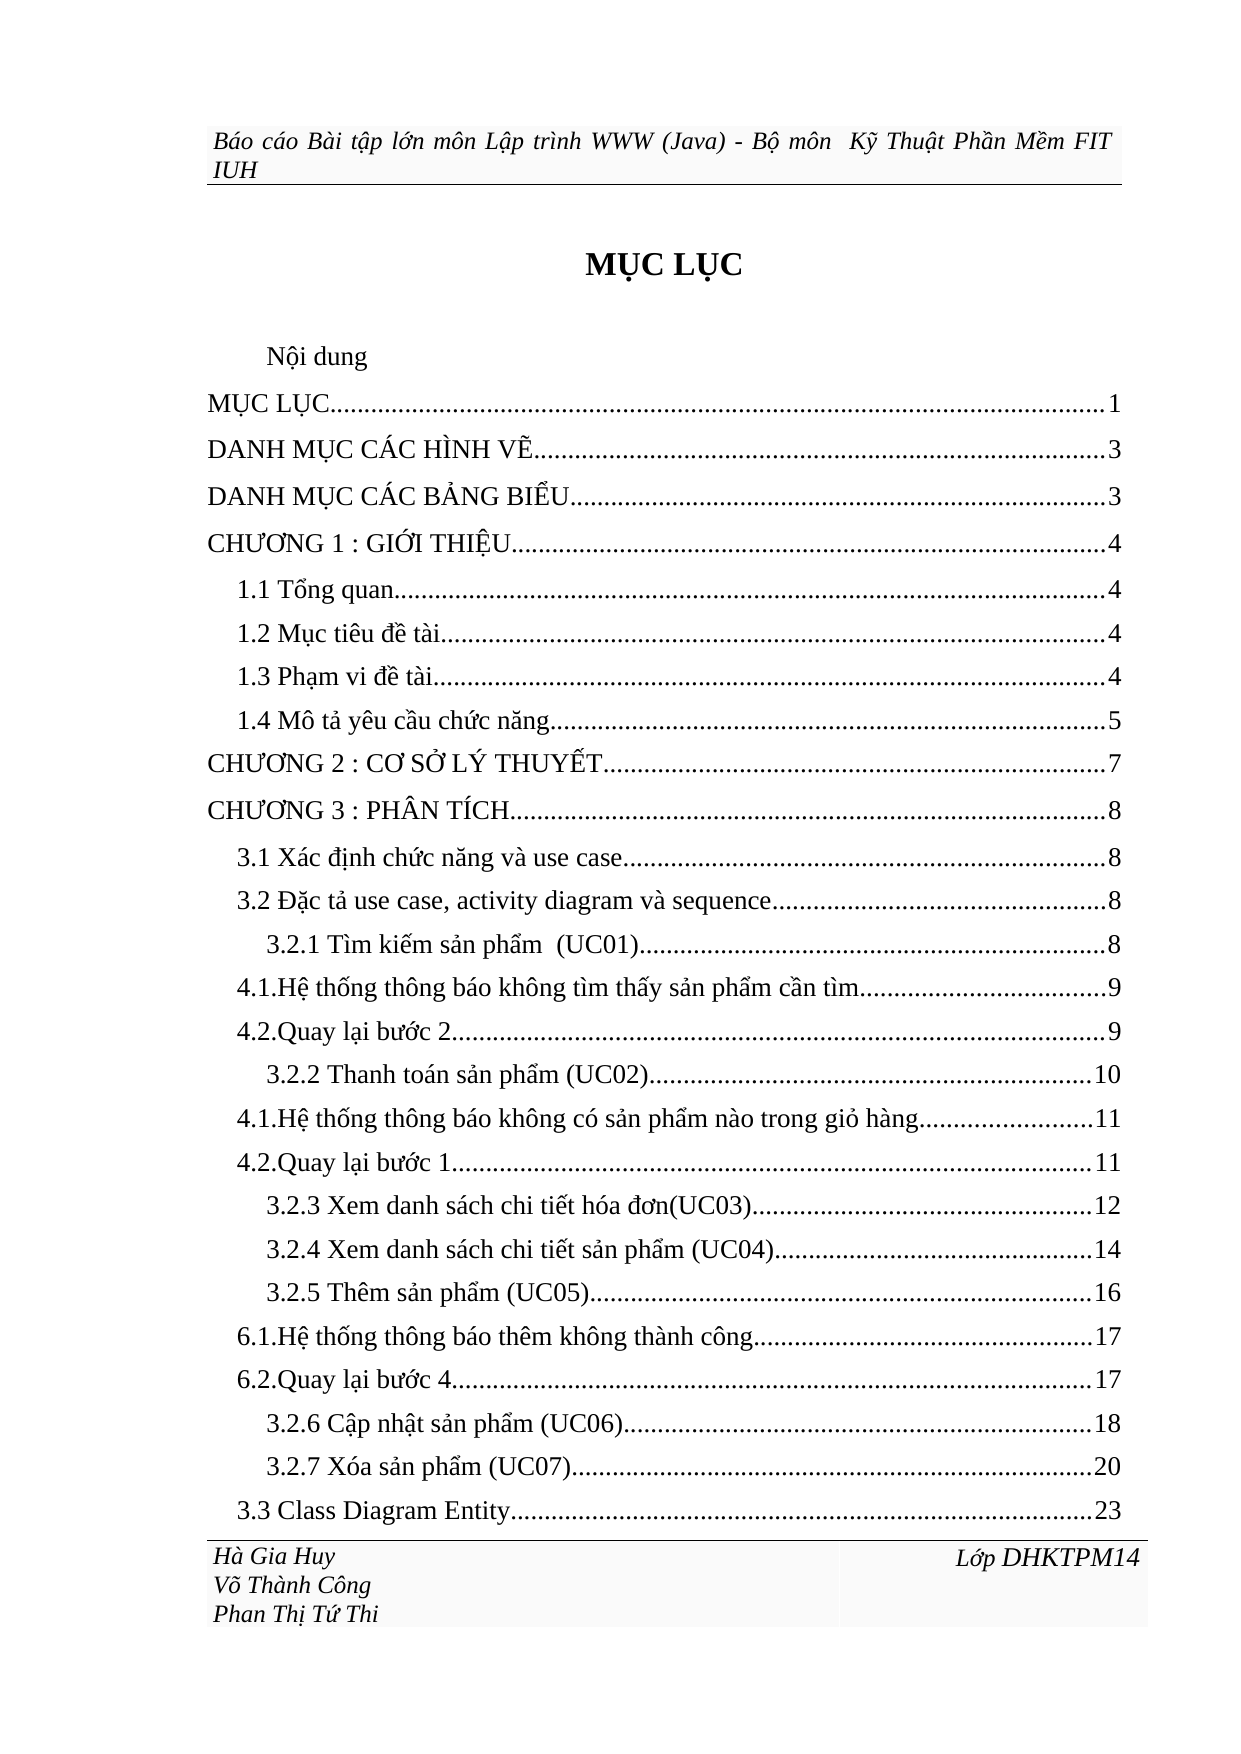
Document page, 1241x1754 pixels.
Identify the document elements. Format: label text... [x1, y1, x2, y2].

subtitle MỤC LỤC [207, 244, 1122, 282]
